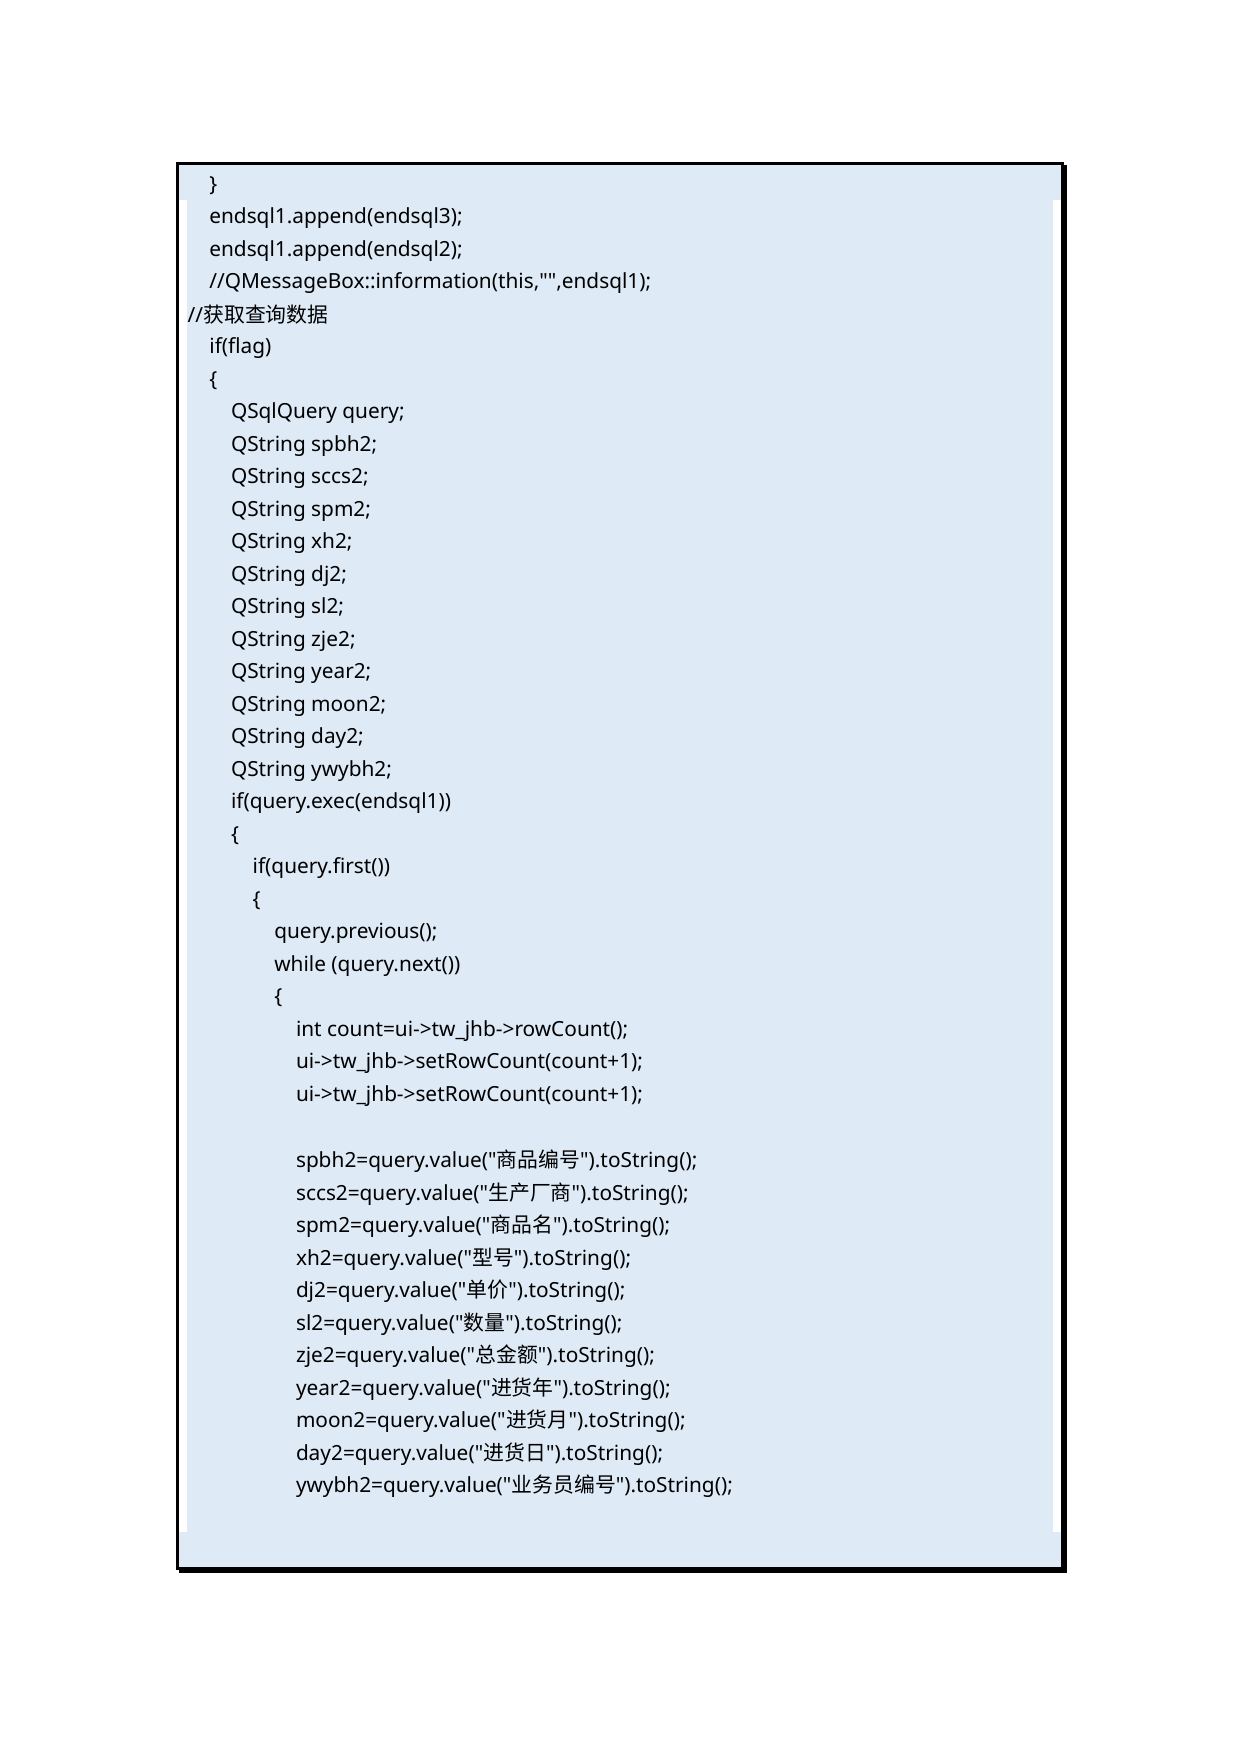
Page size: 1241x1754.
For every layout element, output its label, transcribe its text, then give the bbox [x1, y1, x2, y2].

text QString spm2; [187, 492, 1053, 525]
text int count=ui->tw_jhb->rowCount(); [187, 1012, 1053, 1045]
text sl2=query.value("数量").toString(); [187, 1305, 1053, 1337]
text QString spbh2; [187, 427, 1053, 460]
text spbh2=query.value("商品编号").toString(); [187, 1142, 1053, 1175]
text endsql1.append(endsql3); [187, 200, 1053, 232]
text { [187, 817, 1053, 850]
text if(flag) [187, 330, 1053, 362]
text { [187, 980, 1053, 1012]
text zje2=query.value("总金额").toString(); [187, 1337, 1053, 1370]
text QString zje2; [187, 622, 1053, 655]
text endsql1.append(endsql2); [187, 232, 1053, 265]
text dj2=query.value("单价").toString(); [187, 1272, 1053, 1305]
text //QMessageBox::information(this,"",endsql1); [187, 265, 1053, 297]
text QString moon2; [187, 687, 1053, 720]
text QString xh2; [187, 525, 1053, 557]
text QString year2; [187, 655, 1053, 687]
text ui->tw_jhb->setRowCount(count+1); [187, 1045, 1053, 1077]
text { [187, 882, 1053, 915]
text sccs2=query.value("生产厂商").toString(); [187, 1175, 1053, 1207]
text QSqlQuery query; [187, 395, 1053, 427]
text ywybh2=query.value("业务员编号").toString(); [187, 1467, 1053, 1500]
text } [179, 165, 1061, 200]
text day2=query.value("进货日").toString(); [187, 1435, 1053, 1467]
text QString sl2; [187, 590, 1053, 622]
text year2=query.value("进货年").toString(); [187, 1370, 1053, 1402]
text if(query.exec(endsql1)) [187, 785, 1053, 817]
text //获取查询数据 [187, 297, 1053, 330]
text QString dj2; [187, 557, 1053, 590]
text QString sccs2; [187, 460, 1053, 492]
text while (query.next()) [187, 947, 1053, 980]
text { [187, 362, 1053, 395]
text spm2=query.value("商品名").toString(); [187, 1207, 1053, 1240]
text xh2=query.value("型号").toString(); [187, 1240, 1053, 1272]
text if(query.first()) [187, 850, 1053, 882]
text ui->tw_jhb->setRowCount(count+1); [187, 1077, 1053, 1110]
text query.previous(); [187, 915, 1053, 947]
text moon2=query.value("进货月").toString(); [187, 1402, 1053, 1435]
text QString day2; [187, 720, 1053, 752]
text QString ywybh2; [187, 752, 1053, 785]
